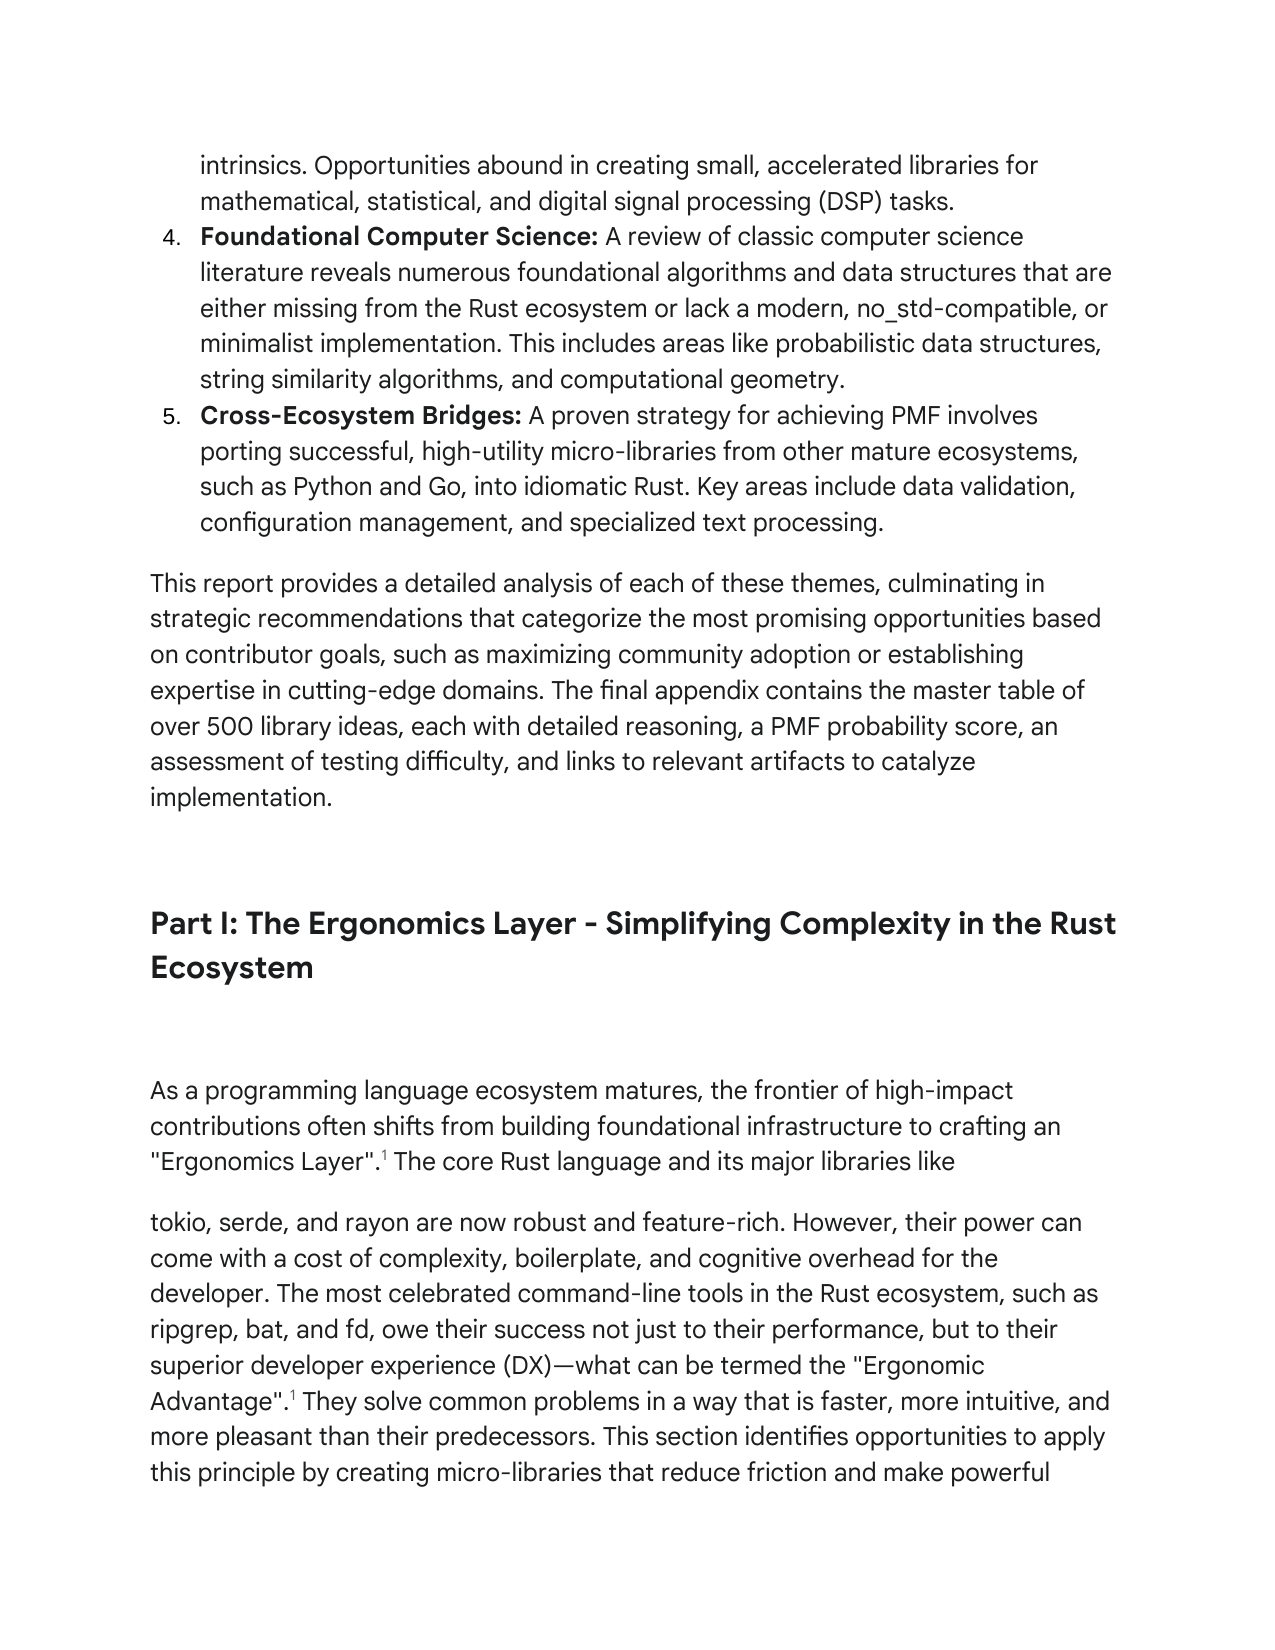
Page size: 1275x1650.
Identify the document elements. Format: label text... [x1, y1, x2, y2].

text This report provides a detailed analysis of each of these themes, culminating in strategic recommendations that categorize the most promising opportunities based on contributor goals, such as maximizing community adoption or establishing expertise in cutting-edge domains. The final appendix contains the master table of over 500 library ideas, each with detailed reasoning, a PMF probability score, an assessment of testing difficulty, and links to relevant artifacts to catalyze implementation. [150, 568, 1125, 814]
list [162, 150, 1125, 217]
list Cross-Ecosystem Bridges: A proven strategy for achieving PMF involves porting successful, high-utility micro-libraries from other mature ecosystems, such as Python and Go, into idiomatic Rust. Key areas include data validation, configuration management, and specialized text processing. [162, 400, 1125, 539]
subtitle Part I: The Ergonomics Layer - Simplifying Complexity in the Rust Ecosystem [150, 904, 1125, 988]
list Foundational Computer Science: A review of classic computer science literature reveals numerous foundational algorithms and data structures that are either missing from the Rust ecosystem or lack a modern, no_std-compatible, or minimalist implementation. This includes areas like probabilistic data structures, string similarity algorithms, and computational geometry. [162, 221, 1125, 396]
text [150, 1207, 1125, 1489]
text As a programming language ecosystem matures, the frontier of high-impact contributions often shifts from building foundational infrastructure to crafting an "Ergonomics Layer".1 The core Rust language and its major libraries like [150, 1075, 1125, 1178]
